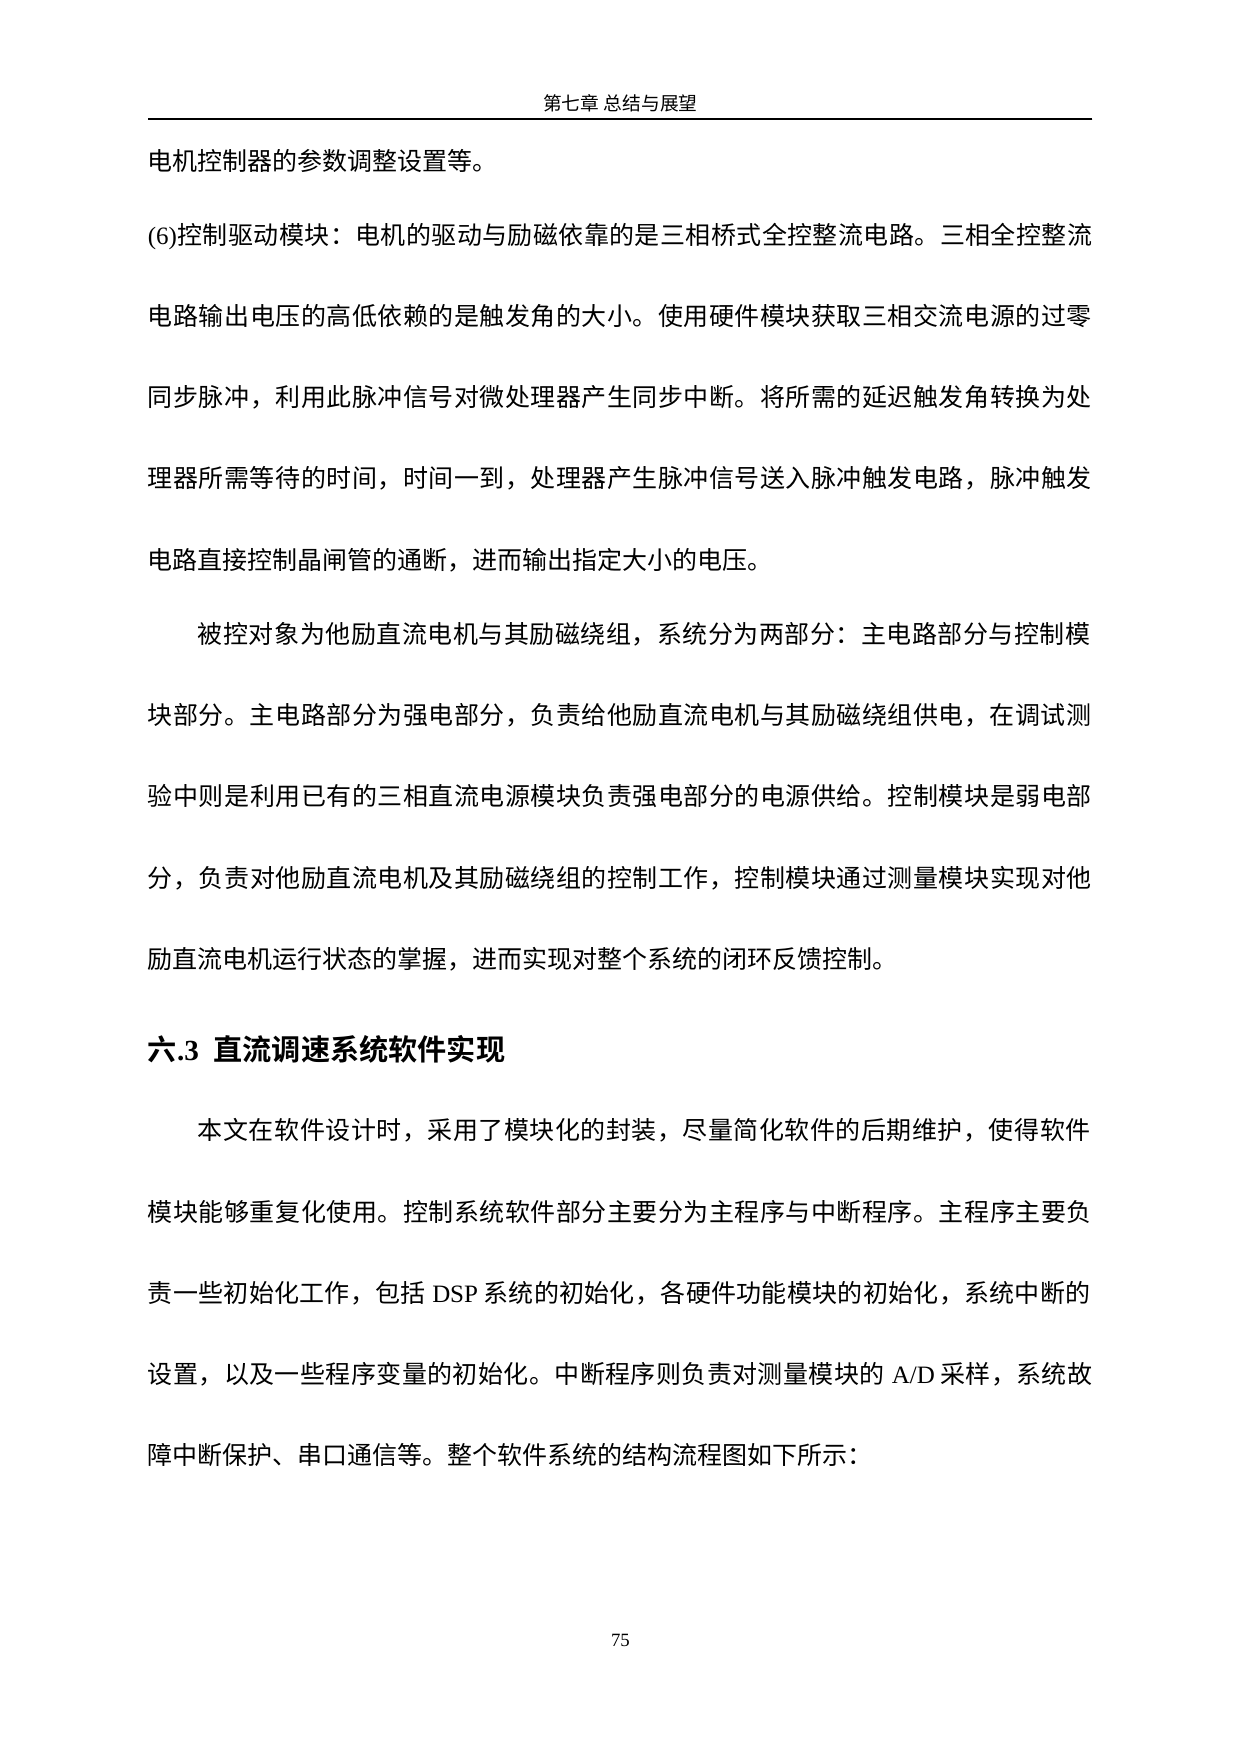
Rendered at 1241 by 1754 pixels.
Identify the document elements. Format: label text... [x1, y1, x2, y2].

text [148, 127, 1092, 192]
text 本文在软件设计时，采用了模块化的封装，尽量简化软件的后期维护，使得软件模块能够重复化使用。控制系统软件部分主要分为主程序与中断程序。主程序主要负责一些初始化工作，包括DSP系统的初始化，各硬件功能模块的初始化，系统中断的设置，以及一些程序变量的初始化。中断程序则负责对测量模块的A/D采样，系统故障中断保护、串口通信等。整个软件系统的结构流程图如下所示： [148, 1096, 1092, 1486]
subtitle 直流调速系统软件实现 [148, 1015, 1092, 1080]
text (6)控制驱动模块：电机的驱动与励磁依靠的是三相桥式全控整流电路。三相全控整流电路输出电压的高低依赖的是触发角的大小。使用硬件模块获取三相交流电源的过零同步脉冲，利用此脉冲信号对微处理器产生同步中断。将所需的延迟触发角转换为处理器所需等待的时间，时间一到，处理器产生脉冲信号送入脉冲触发电路，脉冲触发电路直接控制晶闸管的通断，进而输出指定大小的电压。 [148, 201, 1092, 591]
text 被控对象为他励直流电机与其励磁绕组，系统分为两部分：主电路部分与控制模块部分。主电路部分为强电部分，负责给他励直流电机与其励磁绕组供电，在调试测验中则是利用已有的三相直流电源模块负责强电部分的电源供给。控制模块是弱电部分，负责对他励直流电机及其励磁绕组的控制工作，控制模块通过测量模块实现对他励直流电机运行状态的掌握，进而实现对整个系统的闭环反馈控制。 [148, 600, 1092, 990]
